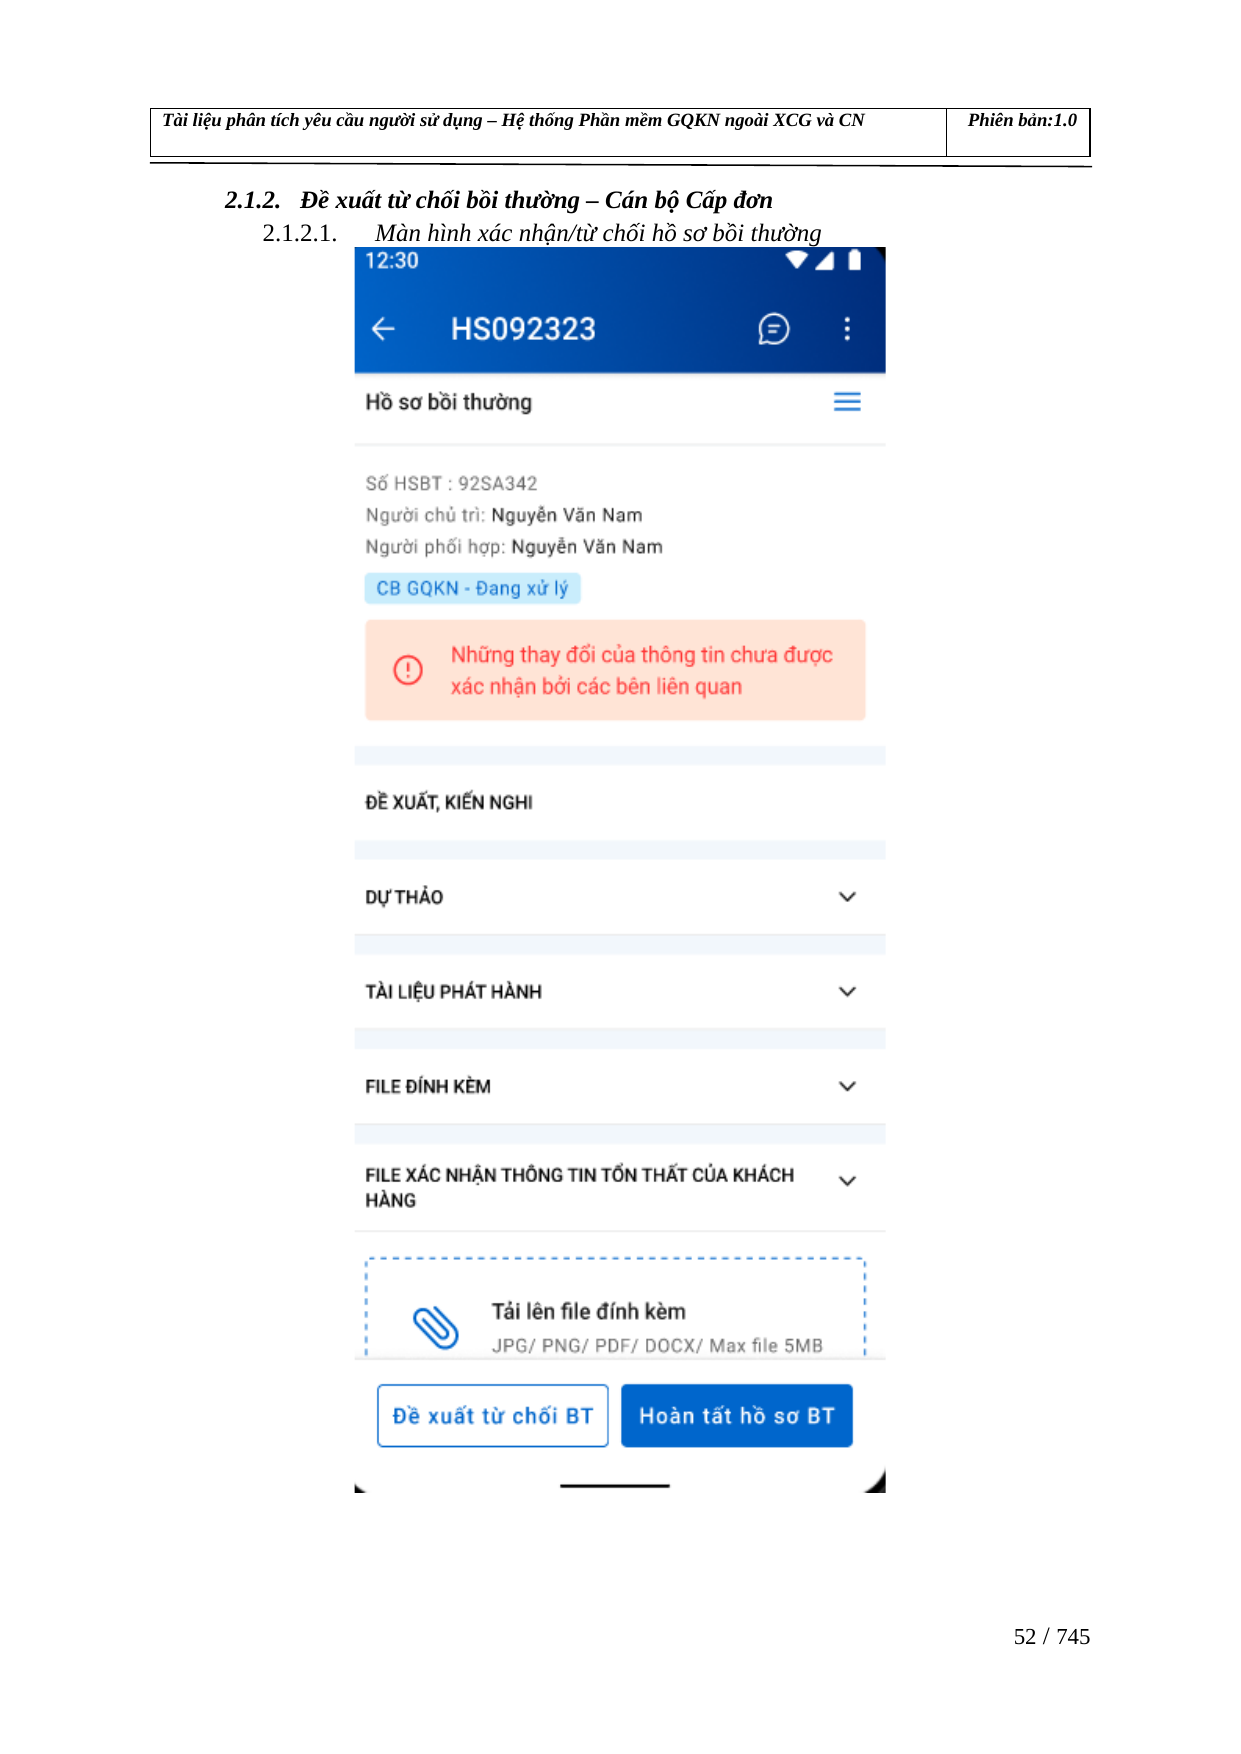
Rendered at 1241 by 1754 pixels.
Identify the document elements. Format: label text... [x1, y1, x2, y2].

subtitle Màn hình xác nhận/từ chối hồ sơ bồi thường [262, 218, 1090, 247]
picture [354, 247, 886, 1493]
subtitle Đề xuất từ chối bồi thường – Cán bộ Cấp đơn [225, 185, 1090, 214]
